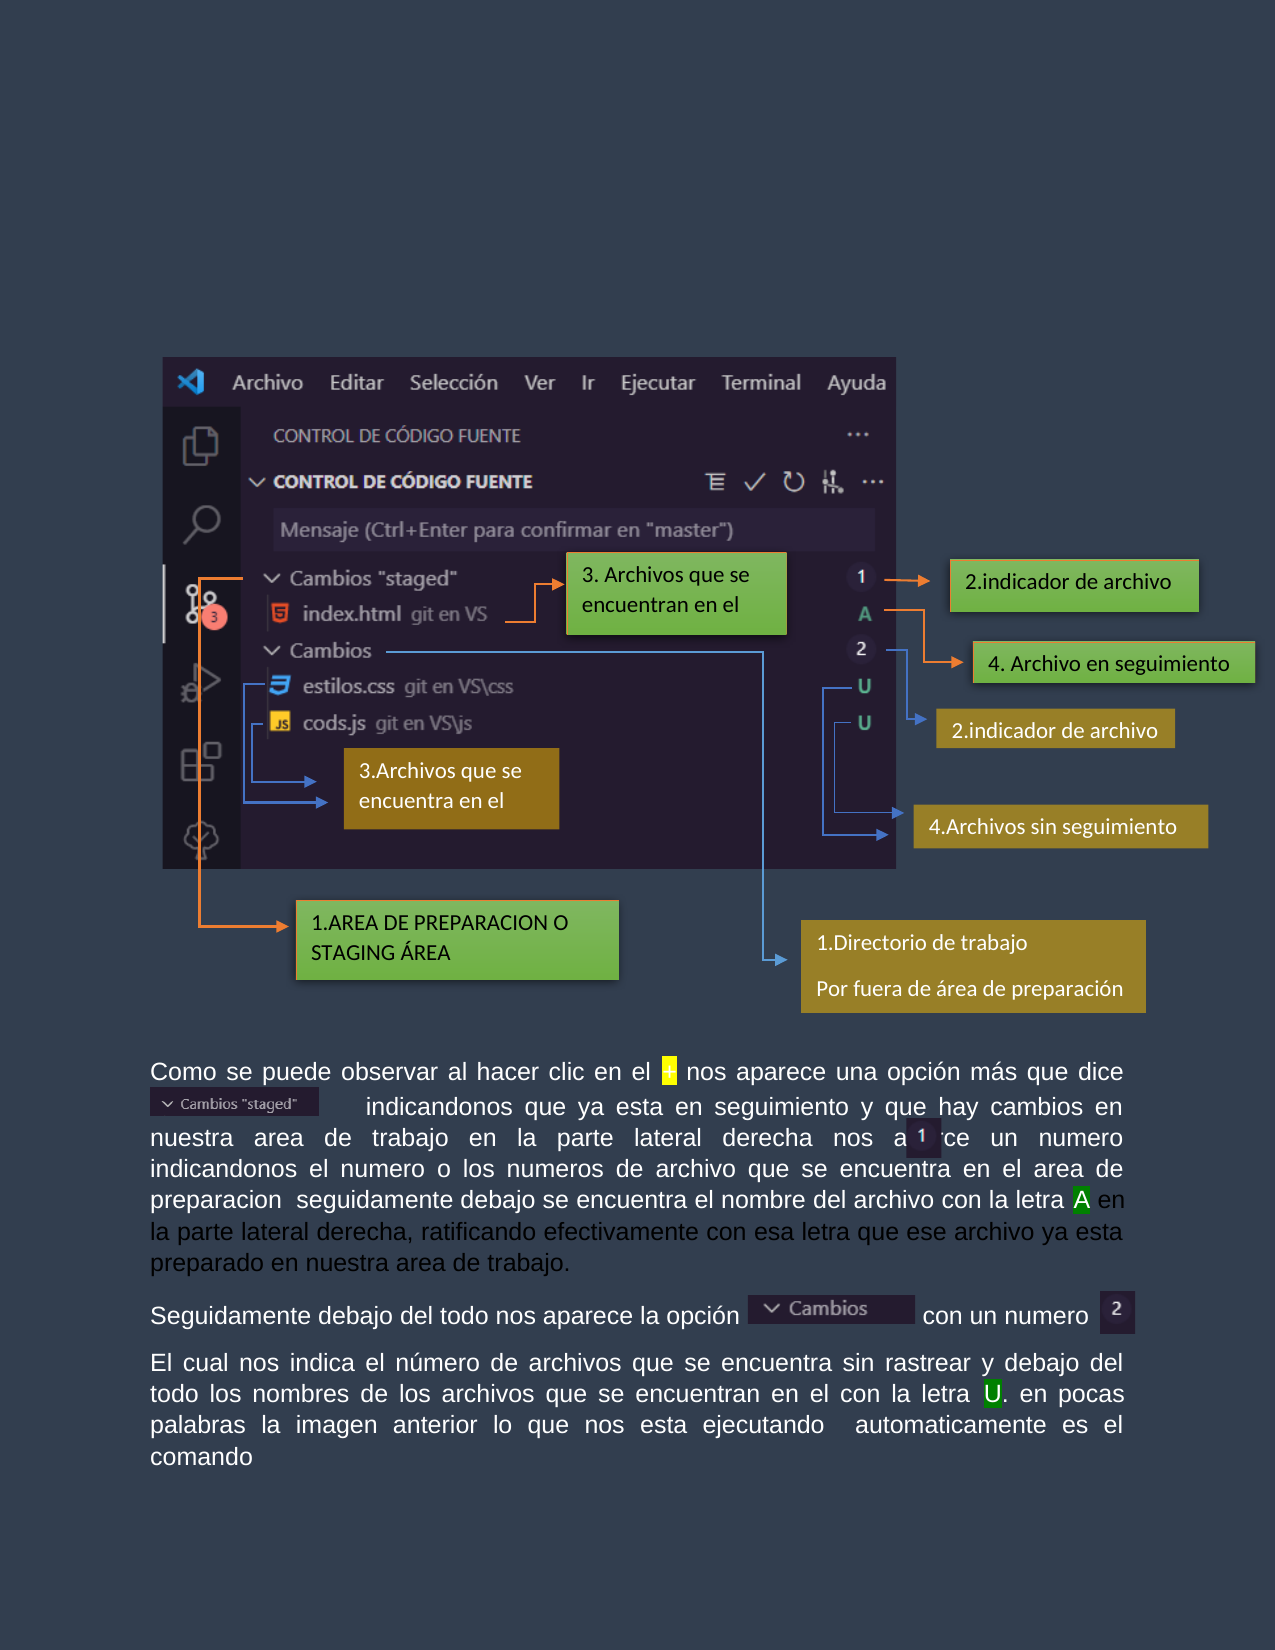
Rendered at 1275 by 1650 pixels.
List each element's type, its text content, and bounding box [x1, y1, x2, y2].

text Como se puede observar al hacer clic en el + nos aparece una opción más que dice indicandonos que ya esta en seguimiento y que hay cambios en nuestra area de trabajo en la parte lateral derecha nos aparce un numero indicandonos el numero o los numeros de archivo que se encuentra en el area de preparacion seguidamente debajo se encuentra el nombre del archivo con la letra A en la parte lateral derecha, ratificando efectivamente con esa letra que ese archivo ya esta preparado en nuestra area de trabajo. [150, 1056, 1125, 1276]
text El cual nos indica el número de archivos que se encuentra sin rastrear y debajo del todo los nombres de los archivos que se encuentran en el con la letra U. en pocas palabras la imagen anterior lo que nos esta ejecutando automaticamente es el comando [150, 1348, 1125, 1470]
text Seguidamente debajo del todo nos aparece la opción con un numero [150, 1295, 1100, 1329]
picture [906, 1118, 942, 1158]
picture [162, 357, 897, 869]
picture [1100, 1291, 1135, 1334]
